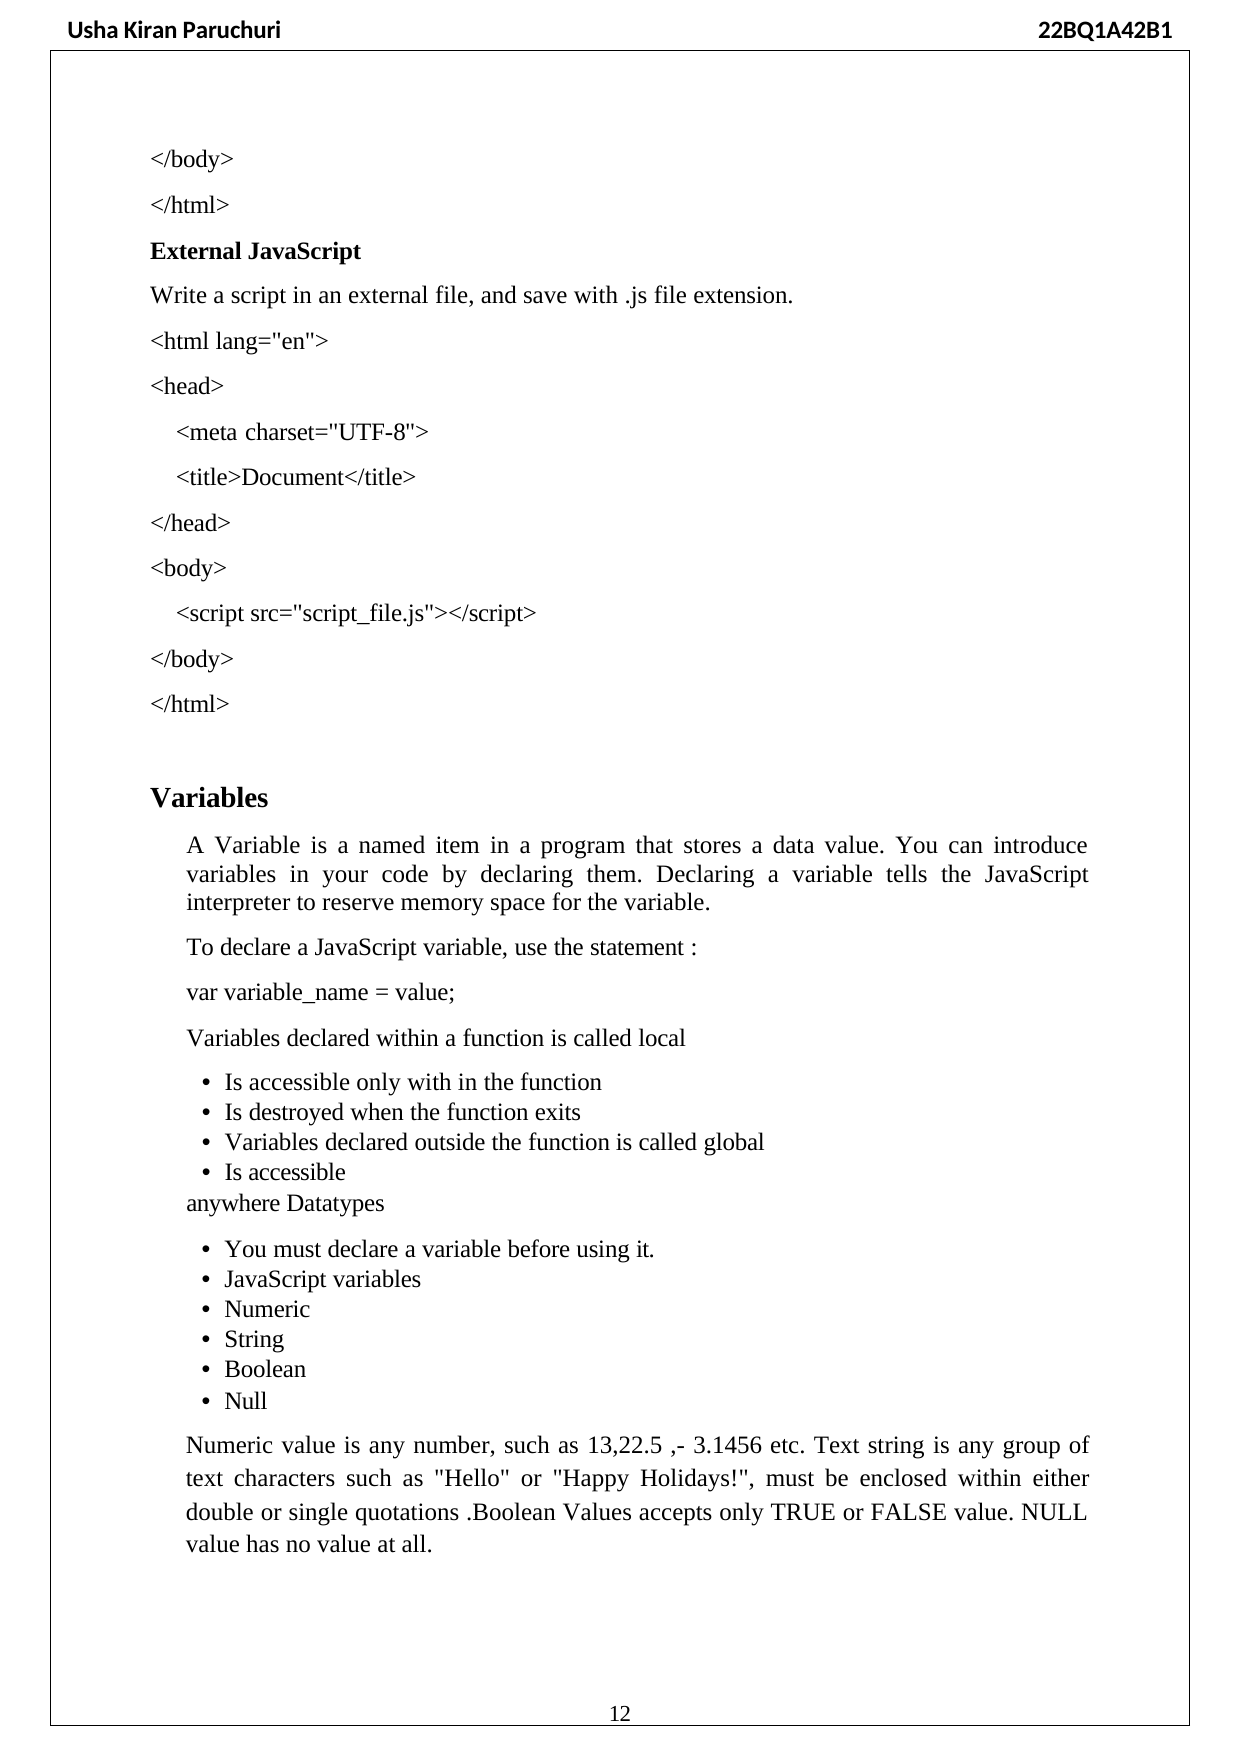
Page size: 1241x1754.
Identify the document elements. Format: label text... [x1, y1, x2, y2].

text </body> [150, 644, 1166, 673]
subtitle Variables [150, 781, 1166, 814]
text var variable_name = value; [186, 977, 1166, 1006]
list String [201, 1324, 1166, 1353]
list JavaScript variables [201, 1264, 1166, 1293]
text </head> [150, 508, 1166, 536]
list Null [201, 1386, 1166, 1415]
text <body> [150, 553, 1166, 581]
text </body> [150, 144, 1166, 173]
list Is accessible anywhere Datatypes [186, 1156, 443, 1216]
list You must declare a variable before using it. [201, 1233, 1166, 1262]
text <title>Document</title> [176, 462, 1166, 491]
list Variables declared outside the function is called global [202, 1127, 1166, 1156]
list Boolean [201, 1354, 1166, 1383]
text <html lang="en"> [150, 326, 1166, 354]
text <script src="script_file.js"></script> [176, 598, 1166, 627]
list Is accessible only with in the function [202, 1067, 1166, 1095]
text Numeric value is any number, such as 13,22.5 ,- 3.1456 etc. Text string is any group of text characters such as "Hello" or "Happy Holidays!", must be enclosed within either double or single quotations .Boolean Values accepts only TRUE or FALSE value. NULL value has no value at all. [186, 1431, 1090, 1558]
list Is destroyed when the function exits [202, 1097, 1166, 1126]
text <meta charset="UTF-8"> [176, 417, 1166, 446]
text <head> [150, 371, 1166, 400]
list Numeric [201, 1294, 1166, 1323]
text A Variable is a named item in a program that stores a data value. You can introduce variables in your code by declaring them. Declaring a variable tells the JavaScript interpreter to reserve memory space for the variable. [186, 830, 1089, 916]
text To declare a JavaScript variable, use the statement : [186, 932, 1166, 961]
text </html> [150, 190, 1166, 218]
subtitle External JavaScript [150, 236, 1166, 264]
text Write a script in an external file, and save with .js file extension. [150, 280, 1166, 309]
text </html> [150, 689, 1166, 718]
text Variables declared within a function is called local [186, 1023, 1166, 1052]
